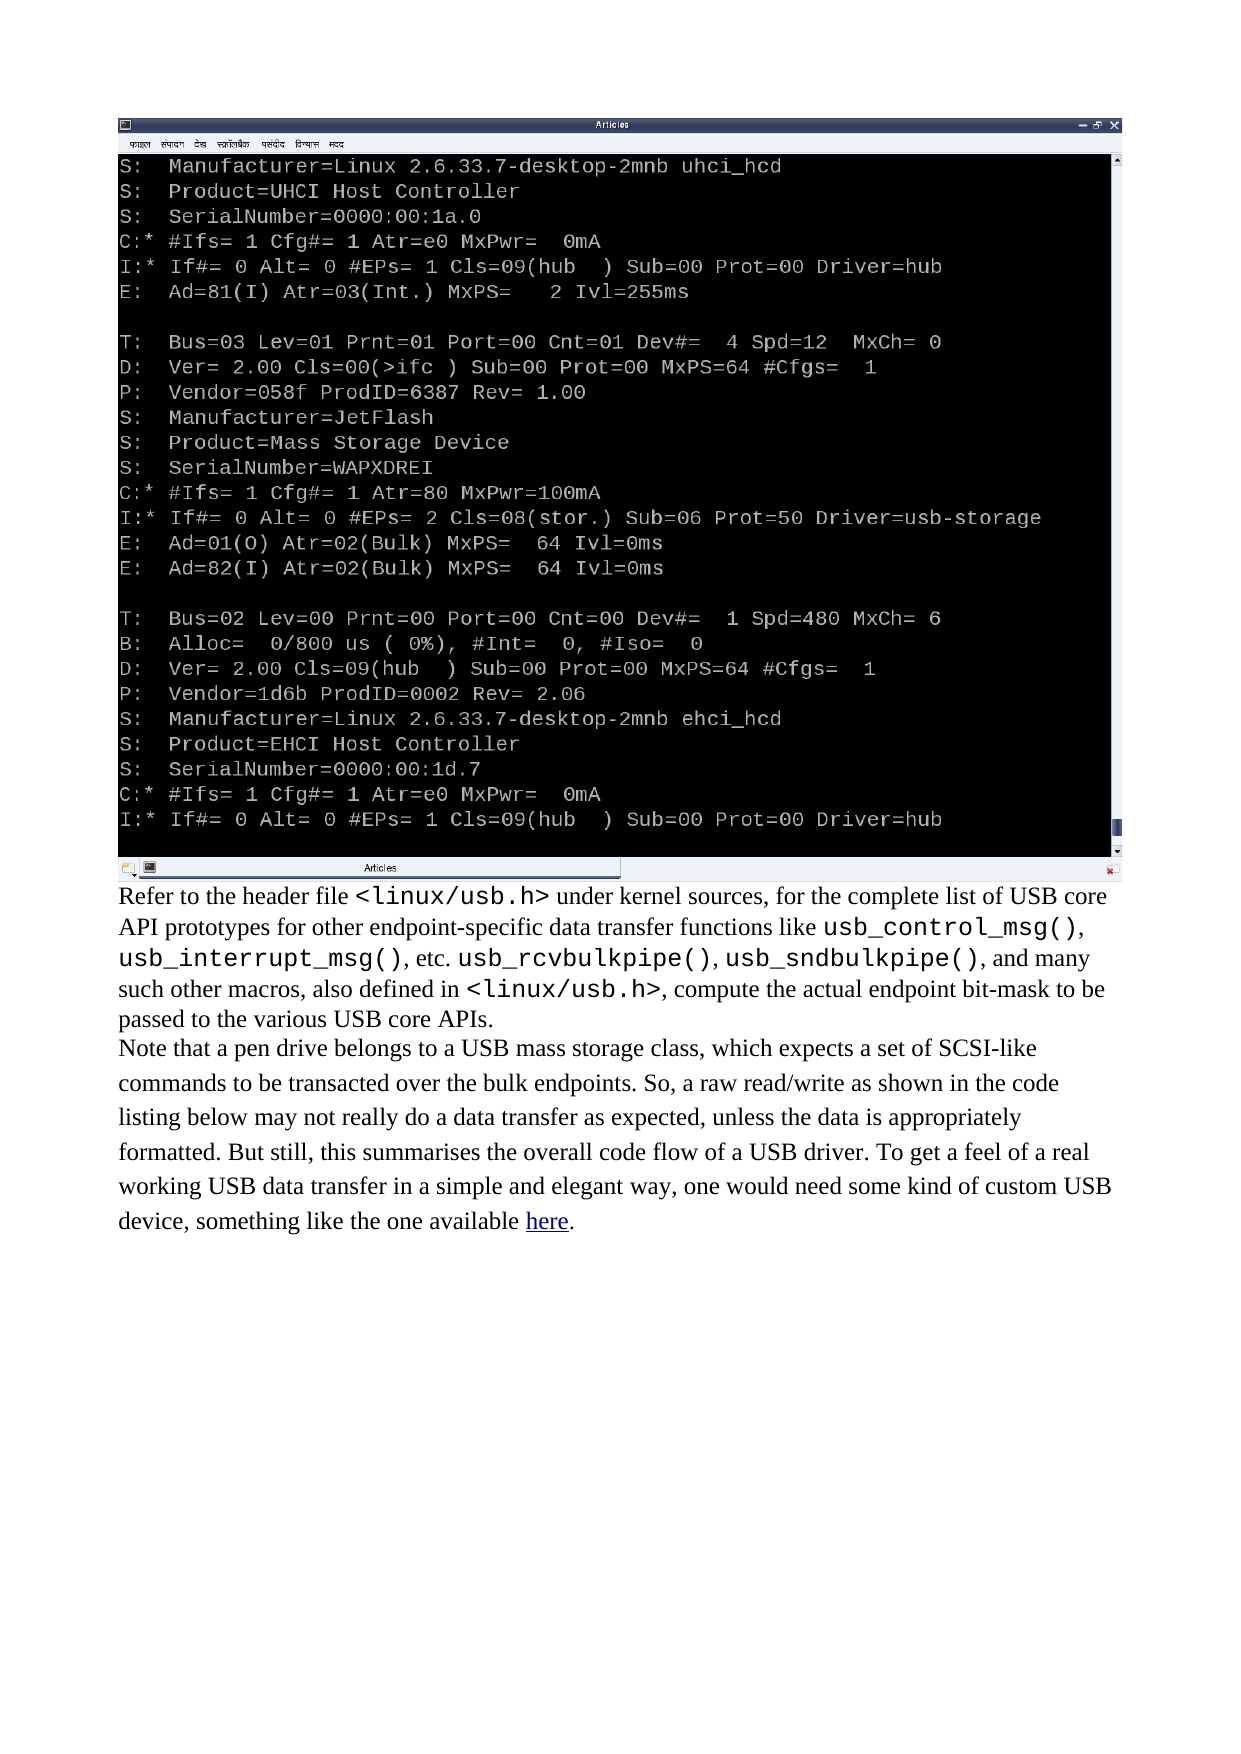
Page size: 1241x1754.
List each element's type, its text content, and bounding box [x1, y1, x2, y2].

text Note that a pen drive belongs to a USB mass storage class, which expects a set of SCSI-like commands to be transacted over the bulk endpoints. So, a raw read/write as shown in the code listing below may not really do a data transfer as expected, unless the data is appropriately formatted. But still, this summarises the overall code flow of a USB driver. To get a feel of a real working USB data transfer in a simple and elegant way, one would need some kind of custom USB device, something like the one available here. [118, 1033, 1122, 1234]
text Refer to the header file <linux/usb.h> under kernel sources, for the complete list of USB core API prototypes for other endpoint-specific data transfer functions like usb_control_msg(), usb_interrupt_msg(), etc. usb_rcvbulkpipe(), usb_sndbulkpipe(), and many such other macros, also defined in <linux/usb.h>, compute the actual endpoint bit-mask to be passed to the various USB core APIs. [118, 882, 1122, 1033]
picture [118, 118, 1123, 882]
